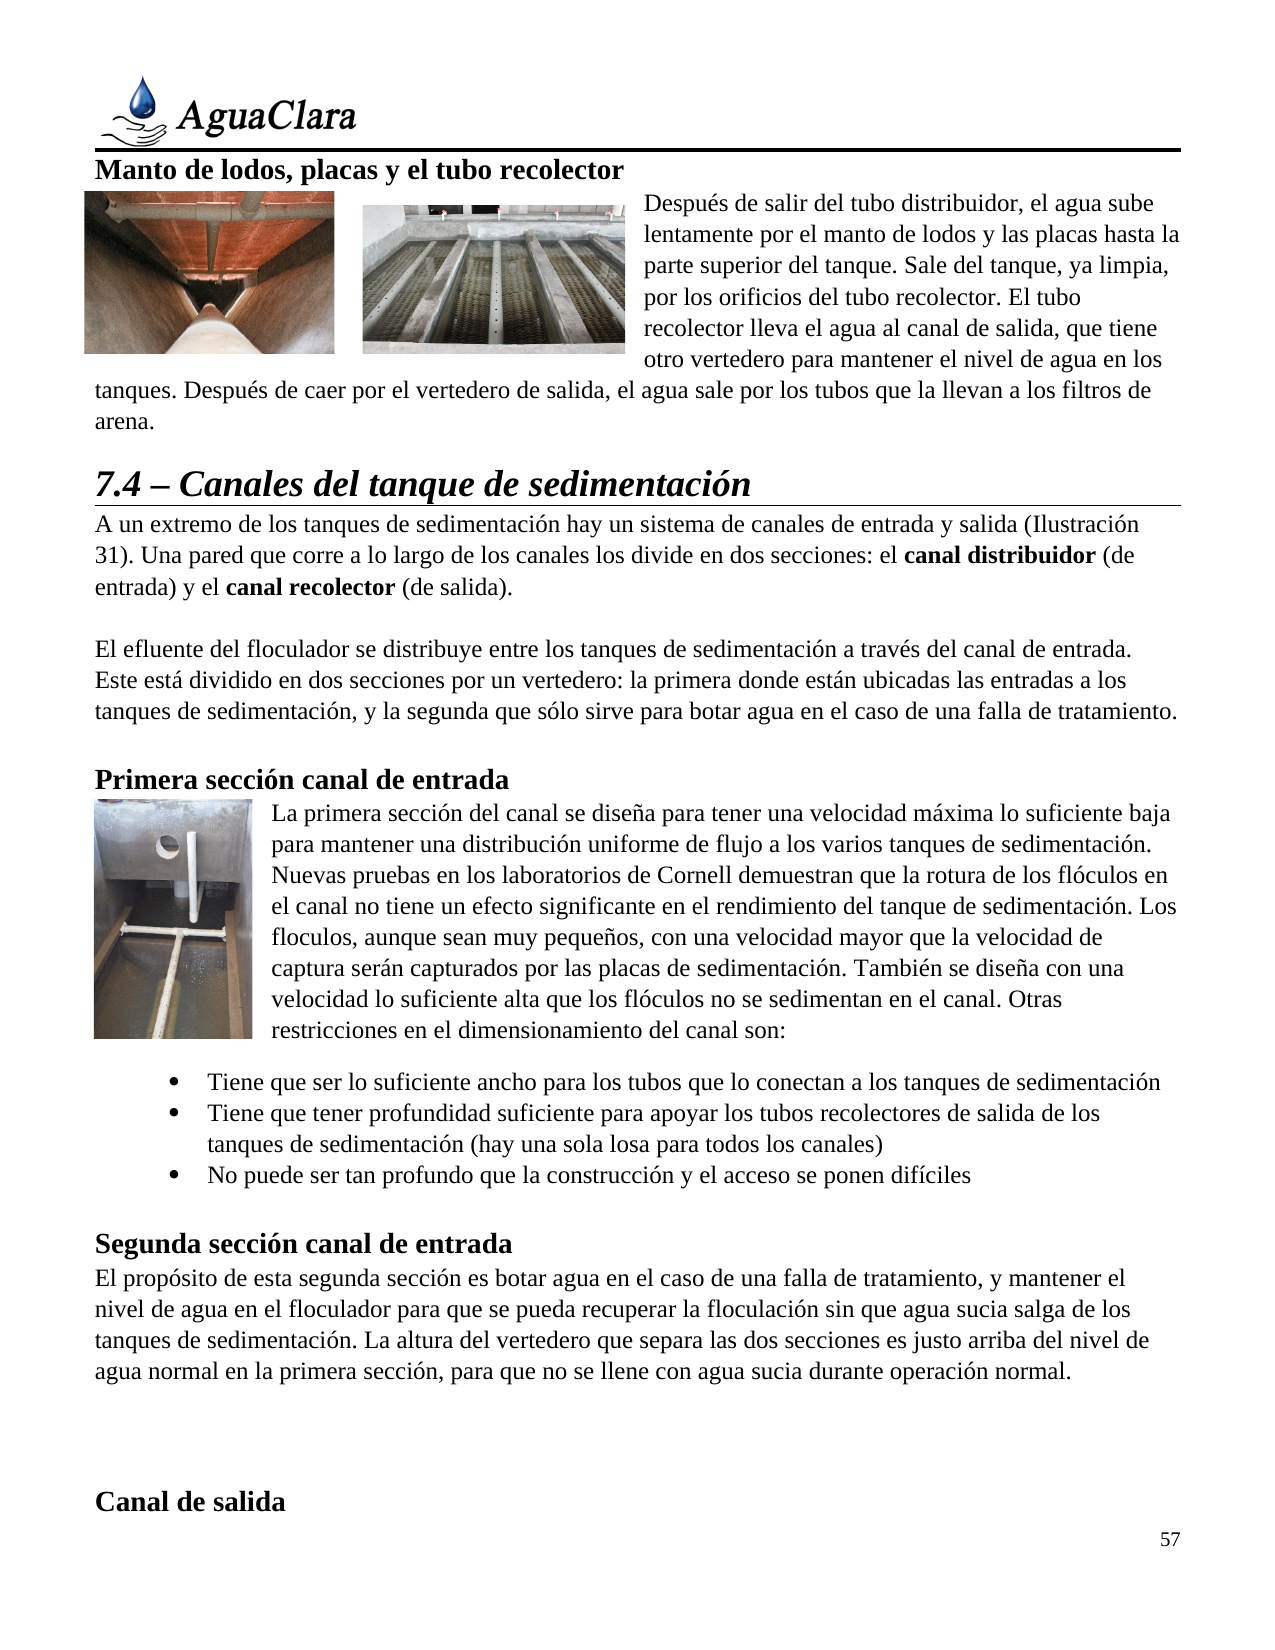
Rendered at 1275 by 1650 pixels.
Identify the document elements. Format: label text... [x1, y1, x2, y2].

subtitle – Canales del tanque de sedimentación [94, 462, 1181, 506]
list Tiene que tener profundidad suficiente para apoyar los tubos recolectores de salida de los tanques de sedimentación (hay una sola losa para todos los canales) [169, 1098, 1181, 1158]
text La primera sección del canal se diseña para tener una velocidad máxima lo suficiente baja para mantener una distribución uniforme de flujo a los varios tanques de sedimentación. Nuevas pruebas en los laboratorios de Cornell demuestran que la rotura de los flóculos en el canal no tiene un efecto significante en el rendimiento del tanque de sedimentación. Los floculos, aunque sean muy pequeños, con una velocidad mayor que la velocidad de captura serán capturados por las placas de sedimentación. También se diseña con una velocidad lo suficiente alta que los flóculos no se sedimentan en el canal. Otras restricciones en el dimensionamiento del canal son: [94, 798, 1181, 1044]
subtitle Segunda sección canal de entrada [94, 1226, 1181, 1260]
text El propósito de esta segunda sección es botar agua en el caso de una falla de tratamiento, y mantener el nivel de agua en el floculador para que se pueda recuperar la floculación sin que agua sucia salga de los tanques de sedimentación. La altura del vertedero que separa las dos secciones es justo arriba del nivel de agua normal en la primera sección, para que no se llene con agua sucia durante operación normal. [94, 1263, 1181, 1384]
subtitle Primera sección canal de entrada [94, 762, 1181, 796]
text El efluente del floculador se distribuye entre los tanques de sedimentación a través del canal de entrada. Este está dividido en dos secciones por un vertedero: la primera donde están ubicadas las entradas a los tanques de sedimentación, y la segunda que sólo sirve para botar agua en el caso de una falla de tratamiento. [94, 634, 1181, 724]
picture [84, 191, 335, 354]
picture [93, 799, 253, 1039]
list Tiene que ser lo suficiente ancho para los tubos que lo conectan a los tanques de sedimentación [169, 1067, 1181, 1096]
picture [94, 75, 373, 148]
picture [362, 205, 625, 354]
subtitle Canal de salida [94, 1484, 1181, 1518]
subtitle Manto de lodos, placas y el tubo recolector [94, 152, 1181, 186]
list No puede ser tan profundo que la construcción y el acceso se ponen difíciles [169, 1160, 1181, 1189]
